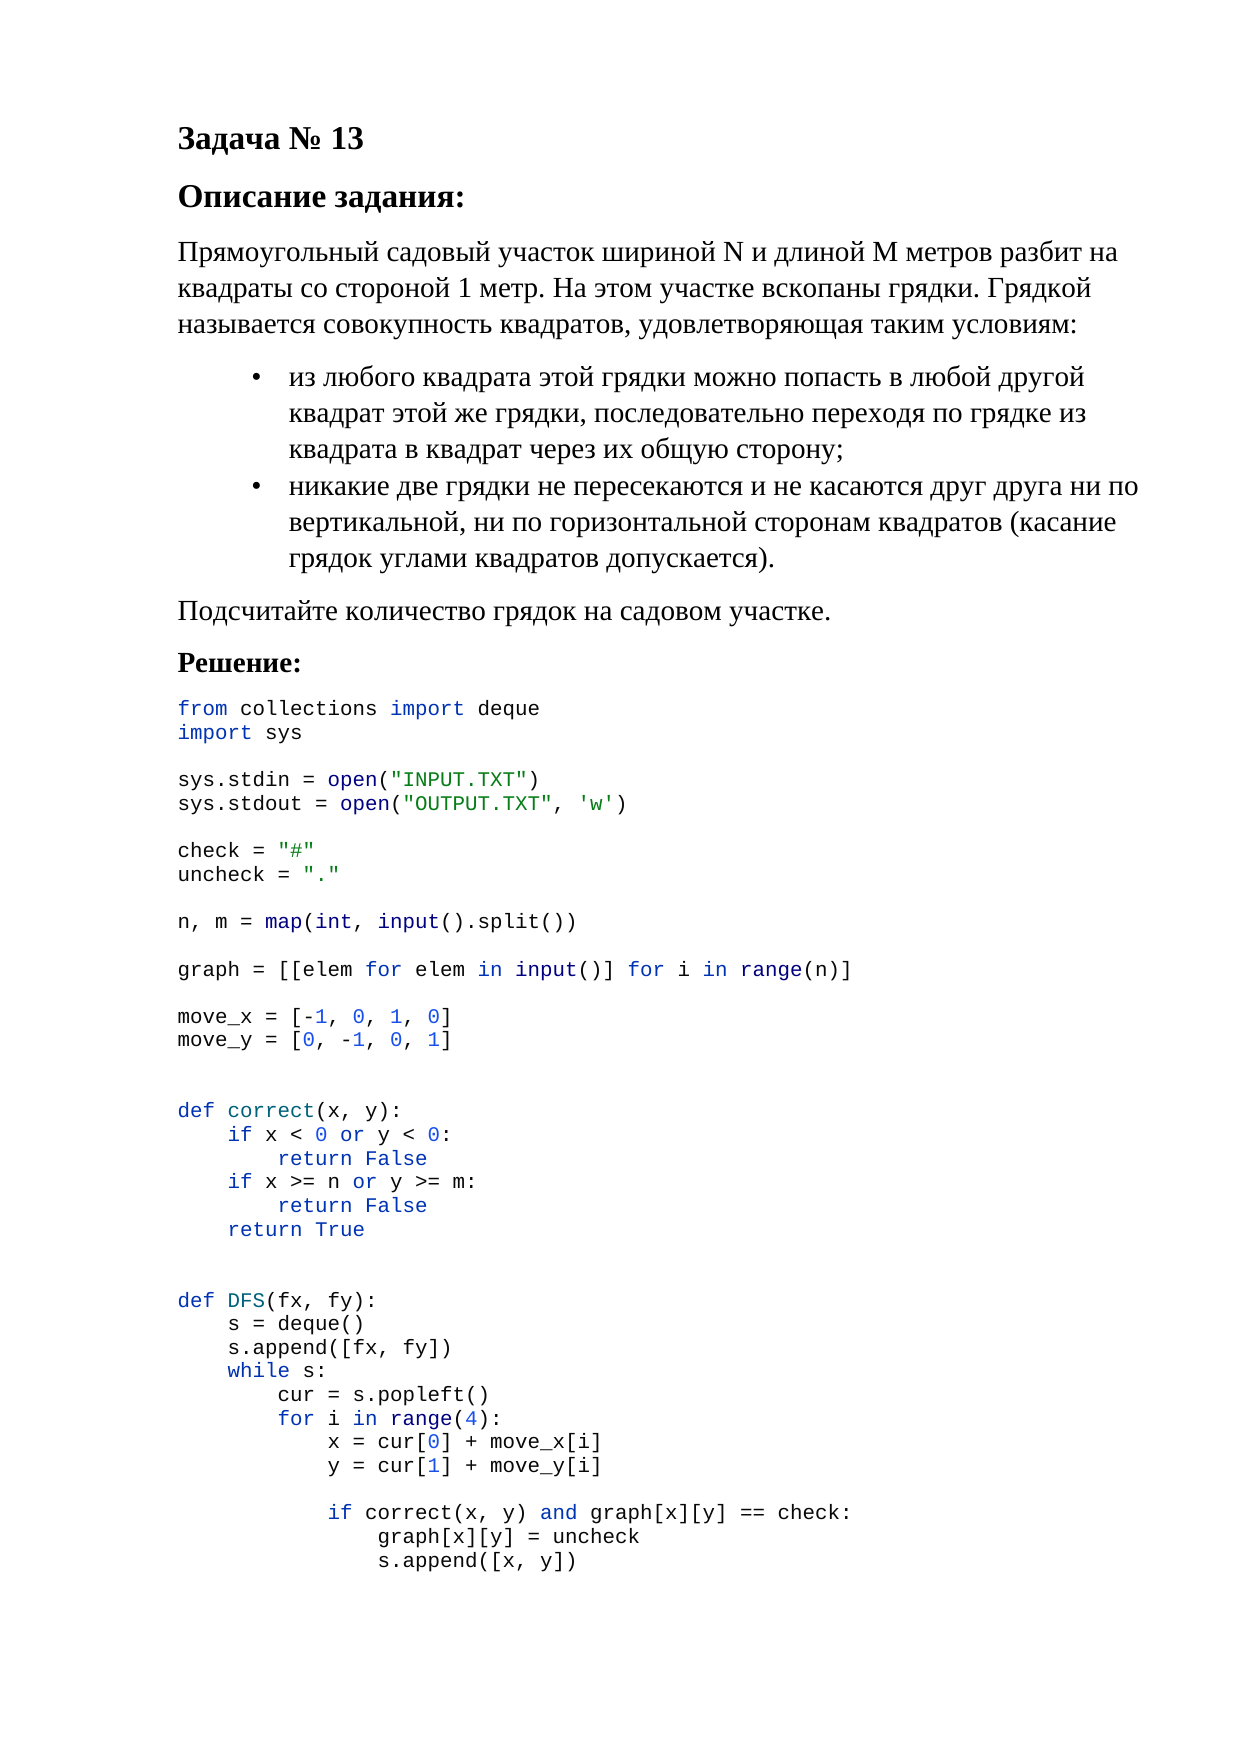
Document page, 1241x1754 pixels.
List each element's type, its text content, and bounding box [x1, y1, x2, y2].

text Задача № 13 [177, 118, 1152, 156]
text Решение: [177, 646, 1152, 679]
text Описание задания: [177, 176, 1152, 214]
text Прямоугольный садовый участок шириной N и длиной M метров разбит на квадраты со стороной 1 метр. На этом участке вскопаны грядки. Грядкой называется совокупность квадратов, удовлетворяющая таким условиям: [177, 234, 1152, 340]
list никакие две грядки не пересекаются и не касаются друг друга ни по вертикальной, ни по горизонтальной сторонам квадратов (касание грядок углами квадратов допускается). [251, 468, 1152, 573]
text Подсчитайте количество грядок на садовом участке. [177, 593, 1152, 626]
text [177, 698, 1152, 1621]
list из любого квадрата этой грядки можно попасть в любой другой квадрат этой же грядки, последовательно переходя по грядке из квадрата в квадрат через их общую сторону; [251, 359, 1152, 465]
